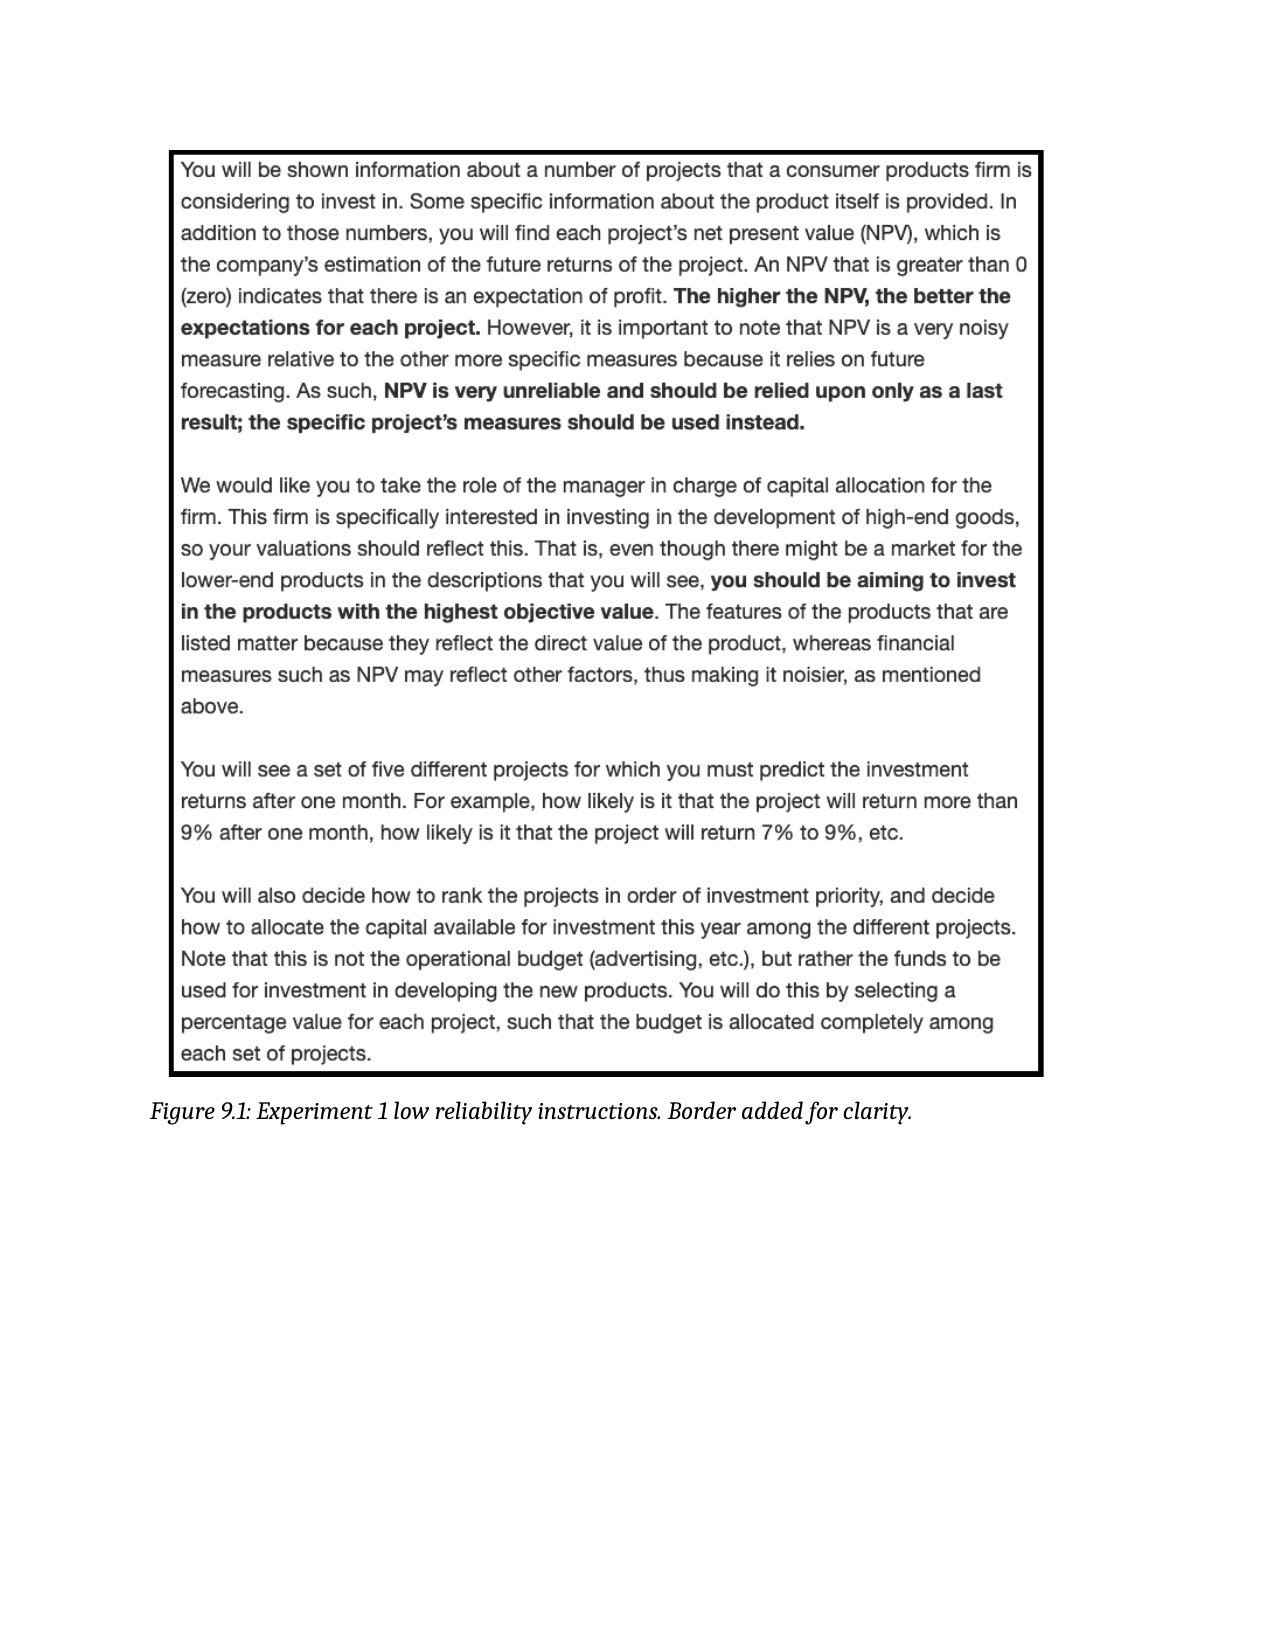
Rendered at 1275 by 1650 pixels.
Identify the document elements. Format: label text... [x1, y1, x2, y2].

picture [168, 150, 1044, 1077]
text Figure 9.1: Experiment 1 low reliability instructions. Border added for clarity. [150, 1097, 1125, 1126]
